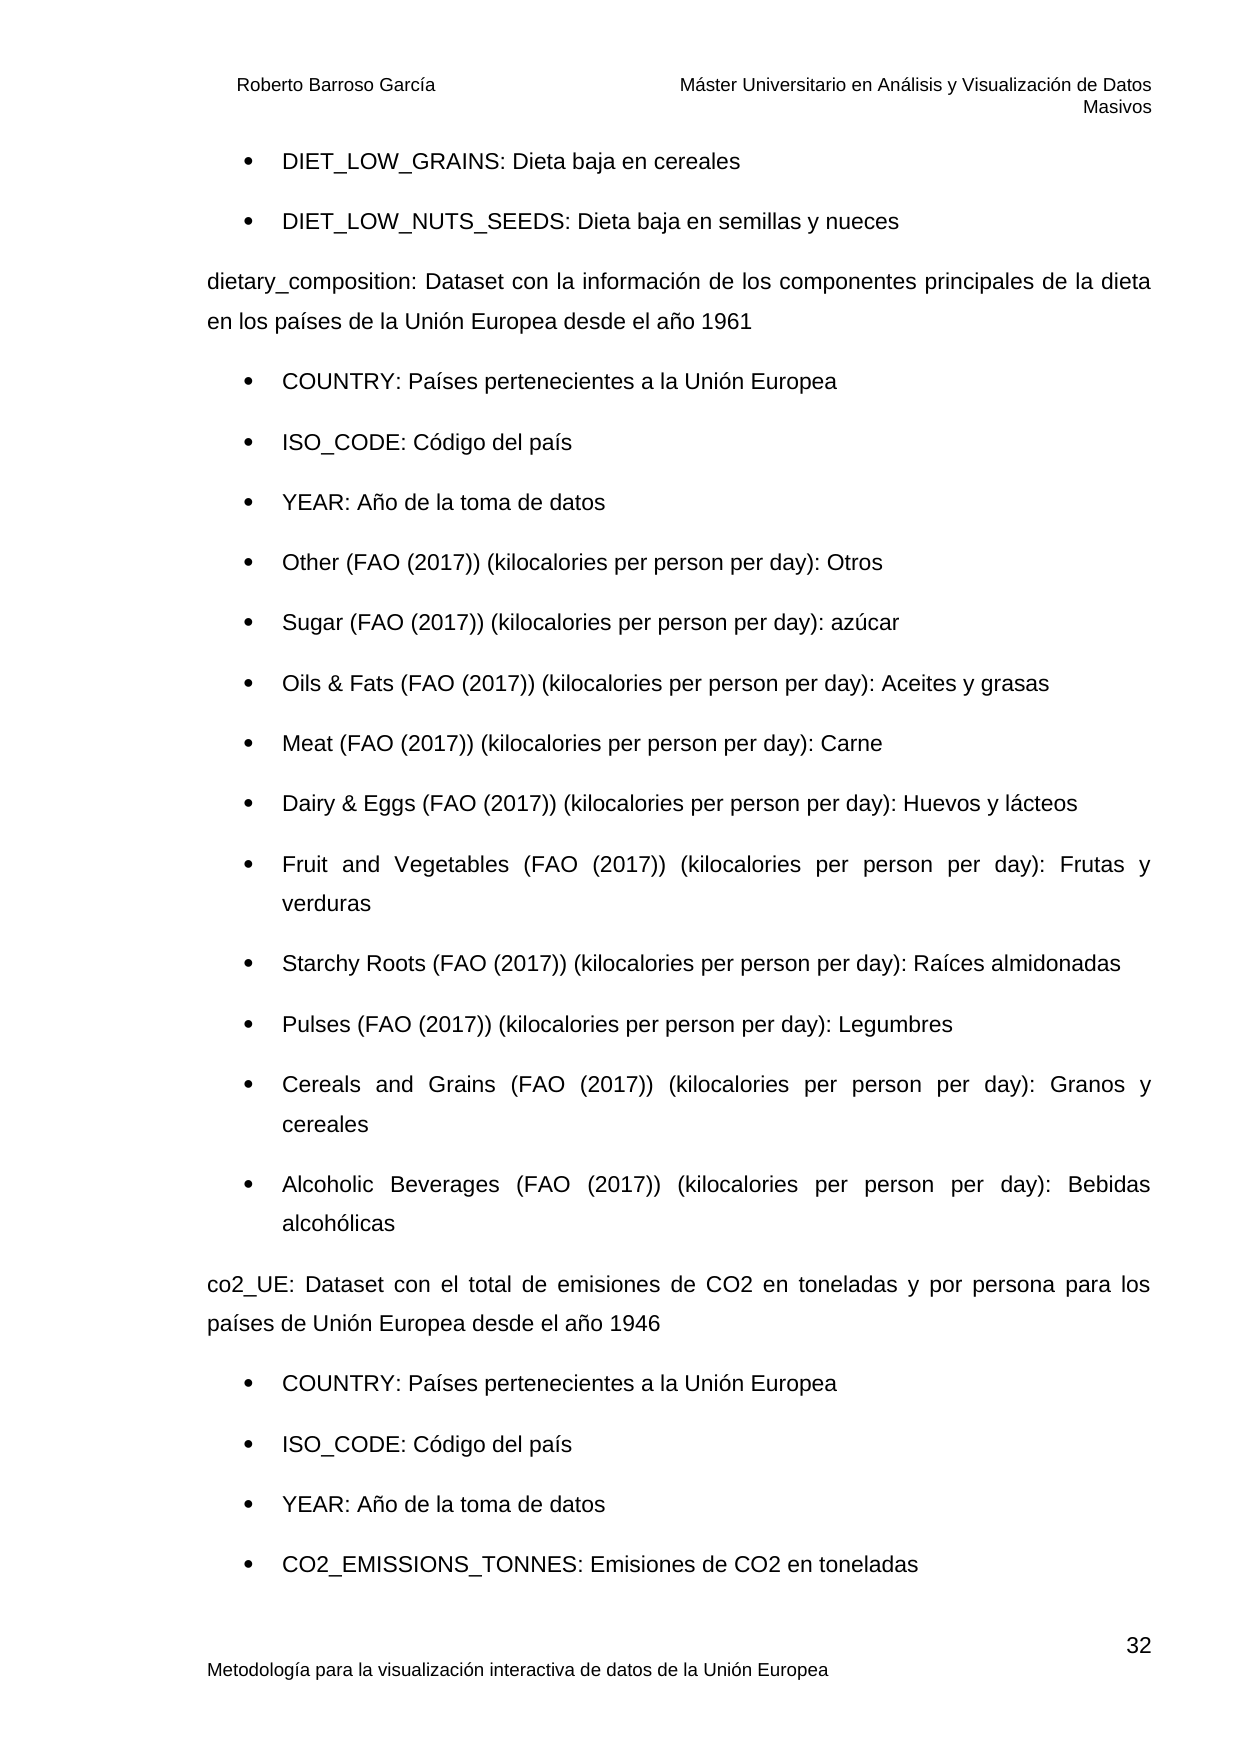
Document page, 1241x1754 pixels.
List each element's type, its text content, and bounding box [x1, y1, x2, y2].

list Other (FAO (2017)) (kilocalories per person per day): Otros [244, 549, 1152, 575]
list DIET_LOW_NUTS_SEEDS: Dieta baja en semillas y nueces [244, 208, 1152, 234]
list Starchy Roots (FAO (2017)) (kilocalories per person per day): Raíces almidonadas [244, 950, 1152, 977]
list Meat (FAO (2017)) (kilocalories per person per day): Carne [244, 730, 1152, 756]
list Cereals and Grains (FAO (2017)) (kilocalories per person per day): Granos y cereales [244, 1071, 1152, 1137]
list Pulses (FAO (2017)) (kilocalories per person per day): Legumbres [244, 1011, 1152, 1037]
text dietary_composition: Dataset con la información de los componentes principales de la dieta en los países de la Unión Europea desde el año 1961 [207, 268, 1152, 334]
list COUNTRY: Países pertenecientes a la Unión Europea [244, 1370, 1152, 1397]
list YEAR: Año de la toma de datos [244, 489, 1152, 515]
list Oils & Fats (FAO (2017)) (kilocalories per person per day): Aceites y grasas [244, 670, 1152, 696]
list ISO_CODE: Código del país [244, 1431, 1152, 1457]
list DIET_LOW_GRAINS: Dieta baja en cereales [244, 148, 1152, 174]
list COUNTRY: Países pertenecientes a la Unión Europea [244, 368, 1152, 394]
list Alcoholic Beverages (FAO (2017)) (kilocalories per person per day): Bebidas alcohólicas [244, 1171, 1152, 1237]
list Fruit and Vegetables (FAO (2017)) (kilocalories per person per day): Frutas y verduras [244, 851, 1152, 916]
text co2_UE: Dataset con el total de emisiones de CO2 en toneladas y por persona para los países de Unión Europea desde el año 1946 [207, 1271, 1152, 1336]
list CO2_EMISSIONS_TONNES: Emisiones de CO2 en toneladas [244, 1551, 1152, 1578]
list Dairy & Eggs (FAO (2017)) (kilocalories per person per day): Huevos y lácteos [244, 790, 1152, 817]
list Sugar (FAO (2017)) (kilocalories per person per day): azúcar [244, 609, 1152, 636]
list ISO_CODE: Código del país [244, 428, 1152, 455]
list YEAR: Año de la toma de datos [244, 1491, 1152, 1517]
